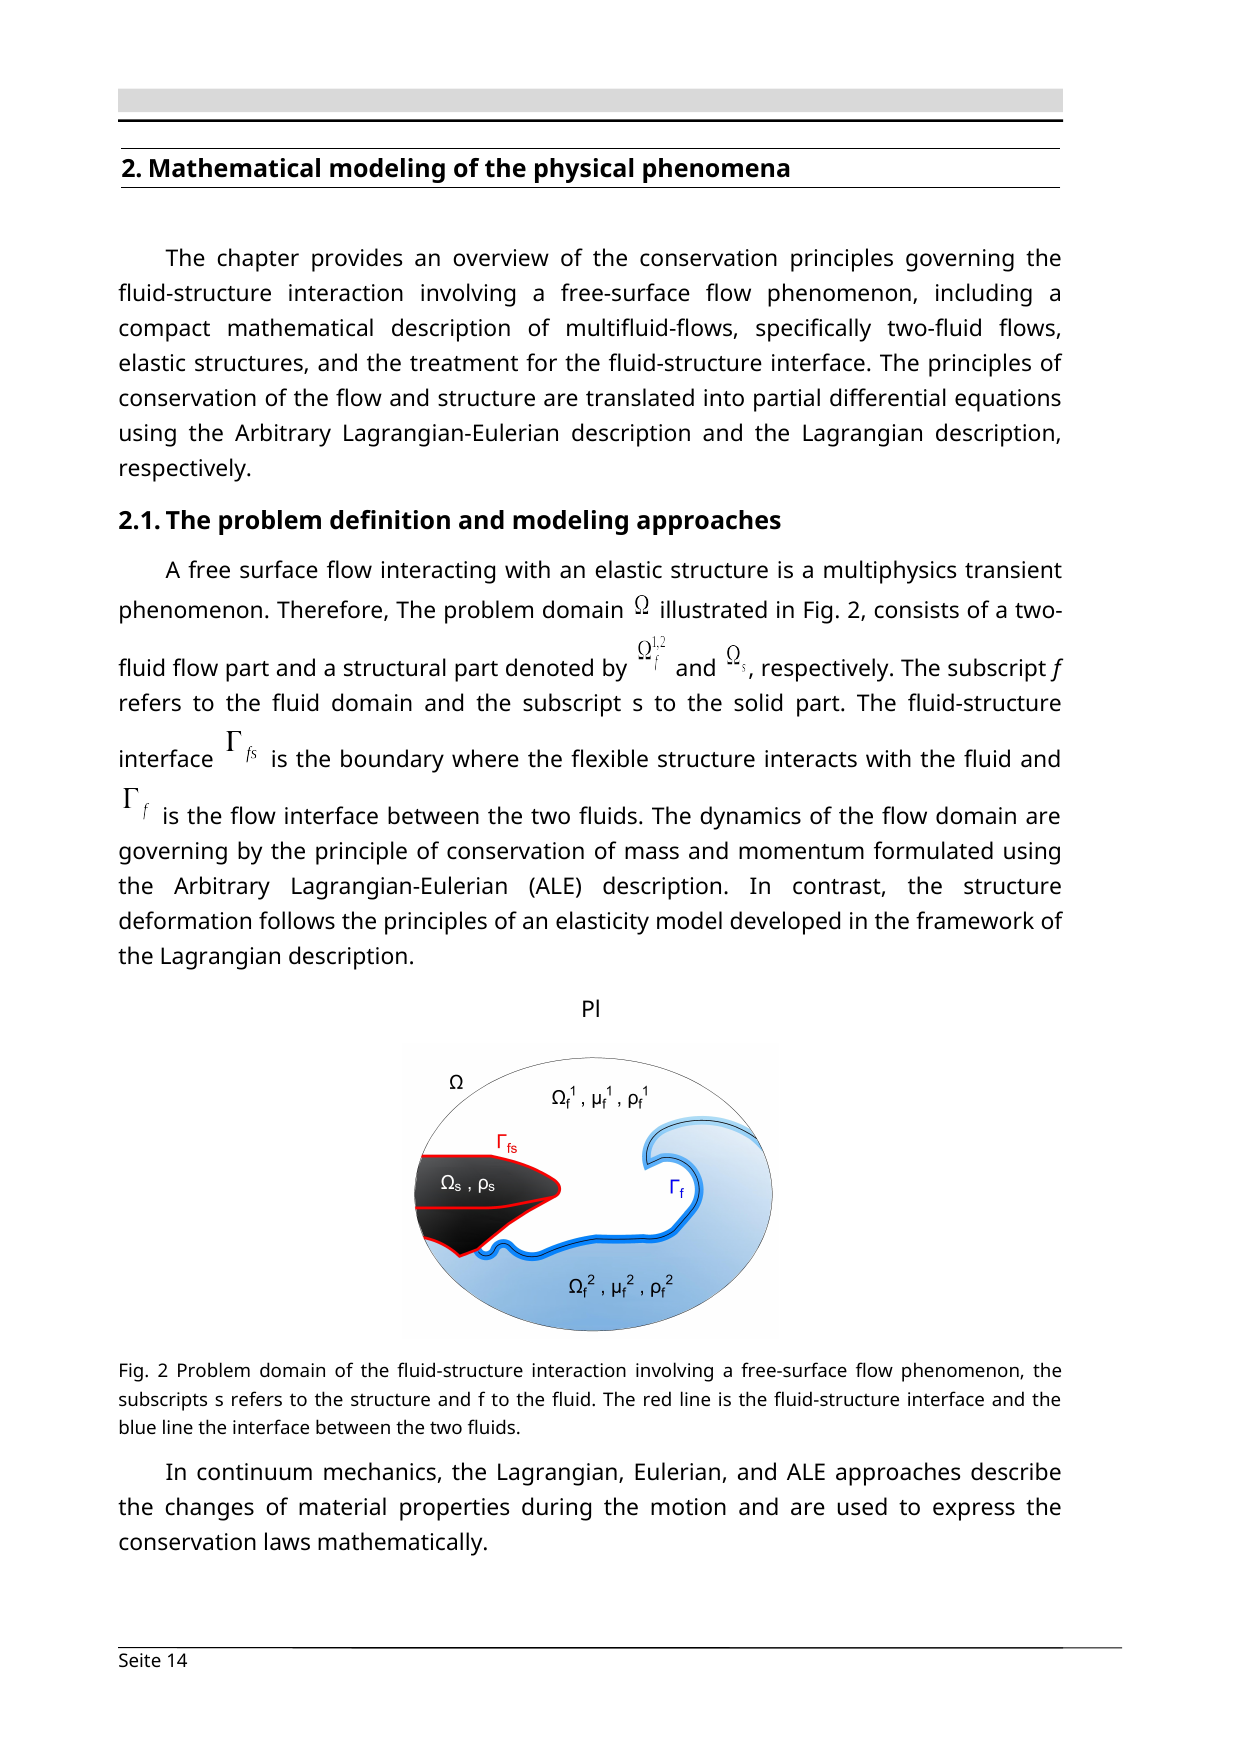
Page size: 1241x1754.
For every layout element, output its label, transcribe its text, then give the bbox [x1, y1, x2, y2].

text In continuum mechanics, the Lagrangian, Eulerian, and ALE approaches describe the changes of material properties during the motion and are used to express the conservation laws mathematically. [118, 1456, 1063, 1557]
picture [401, 1043, 780, 1339]
text The chapter provides an overview of the conservation principles governing the fluid-structure interaction involving a free-surface flow phenomenon, including a compact mathematical description of multifluid-flows, specifically two-fluid flows, elastic structures, and the treatment for the fluid-structure interface. The principles of conservation of the flow and structure are translated into partial differential equations using the Arbitrary Lagrangian-Eulerian description and the Lagrangian description, respectively. [118, 242, 1063, 483]
subtitle The problem definition and modeling approaches [118, 506, 1063, 535]
text Fig. 2 Problem domain of the fluid-structure interaction involving a free-surface flow phenomenon, the subscripts s refers to the structure and f to the fluid. The red line is the fluid-structure interface and the blue line the interface between the two fluids. [118, 1357, 1063, 1440]
text Pl [118, 993, 1063, 1024]
subtitle Mathematical modeling of the physical phenomena [121, 149, 1060, 187]
text A free surface flow interacting with an elastic structure is a multiphysics transient phenomenon. Therefore, The problem domain illustrated in Fig. 2, consists of a two-fluid flow part and a structural part denoted by and , respectively. The subscript f refers to the fluid domain and the subscript s to the solid part. The fluid-structure interface is the boundary where the flexible structure interacts with the fluid and is the flow interface between the two fluids. The dynamics of the flow domain are governing by the principle of conservation of mass and momentum formulated using the Arbitrary Lagrangian-Eulerian (ALE) description. In contrast, the structure deformation follows the principles of an elasticity model developed in the framework of the Lagrangian description. [118, 554, 1063, 971]
